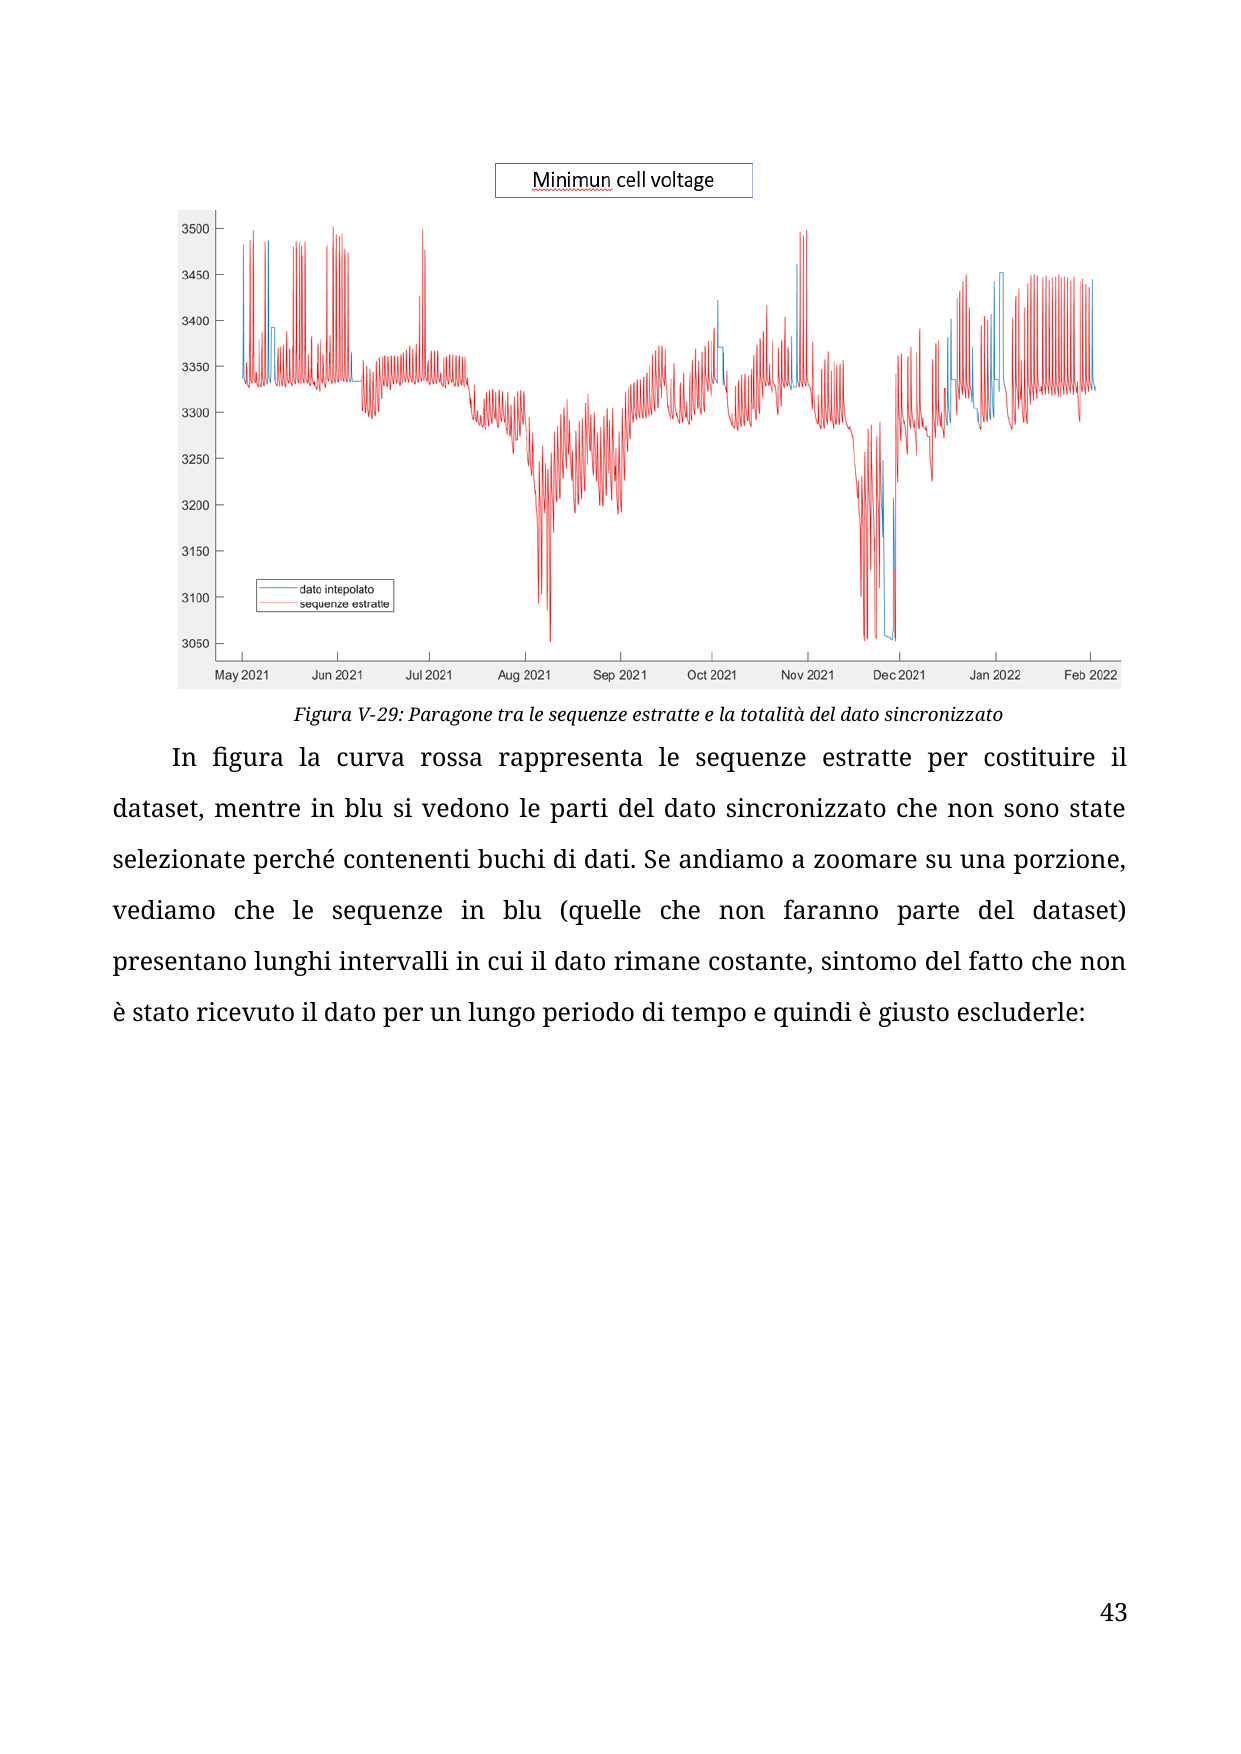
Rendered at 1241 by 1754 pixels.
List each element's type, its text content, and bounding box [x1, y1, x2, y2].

picture [177, 150, 1122, 689]
text In figura la curva rossa rappresenta le sequenze estratte per costituire il dataset, mentre in blu si vedono le parti del dato sincronizzato che non sono state selezionate perché contenenti buchi di dati. Se andiamo a zoomare su una porzione, vediamo che le sequenze in blu (quelle che non faranno parte del dataset) presentano lunghi intervalli in cui il dato rimane costante, sintomo del fatto che non è stato ricevuto il dato per un lungo periodo di tempo e quindi è giusto escluderle: [112, 740, 1128, 1029]
